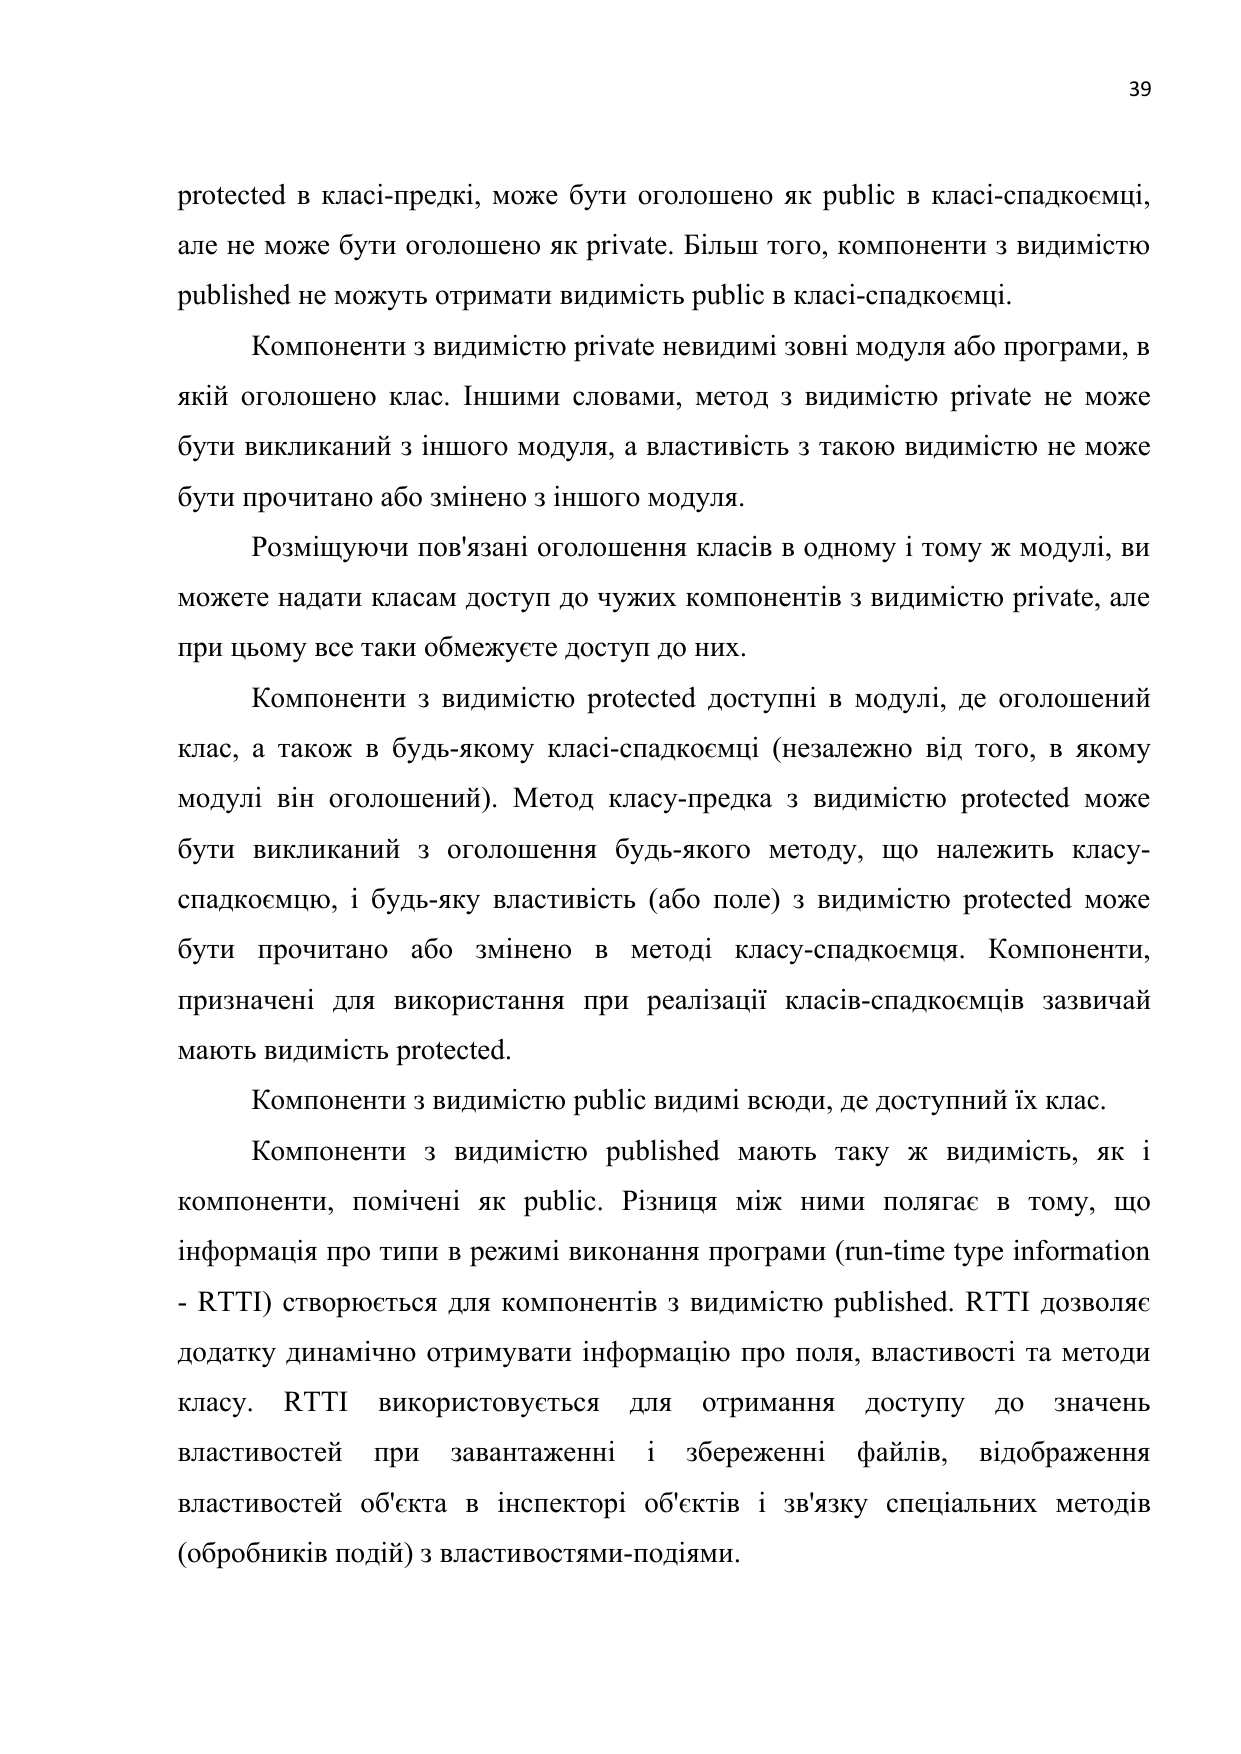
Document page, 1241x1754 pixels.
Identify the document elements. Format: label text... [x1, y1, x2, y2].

text Компоненти з видимістю protected доступні в модулі, де оголошений клас, а також в будь-якому класі-спадкоємці (незалежно від того, в якому модулі він оголошений). Метод класу-предка з видимістю protected може бути викликаний з оголошення будь-якого методу, що належить класу-спадкоємцю, і будь-яку властивість (або поле) з видимістю protected може бути прочитано або змінено в методі класу-спадкоємця. Компоненти, призначені для використання при реалізації класів-спадкоємців зазвичай мають видимість protected. [177, 680, 1152, 1066]
text Компоненти з видимістю private невидимі зовні модуля або програми, в якій оголошено клас. Іншими словами, метод з видимістю private не може бути викликаний з іншого модуля, а властивість з такою видимістю не може бути прочитано або змінено з іншого модуля. [177, 328, 1152, 512]
text Компоненти з видимістю published мають таку ж видимість, як і компоненти, помічені як public. Різниця між ними полягає в тому, що інформація про типи в режимі виконання програми (run-time type information - RTTI) створюється для компонентів з видимістю published. RTTI дозволяє додатку динамічно отримувати інформацію про поля, властивості та методи класу. RTTI використовується для отримання доступу до значень властивостей при завантаженні і збереженні файлів, відображення властивостей об'єкта в інспекторі об'єктів і зв'язку спеціальних методів (обробників подій) з властивостями-подіями. [177, 1133, 1152, 1569]
text Компоненти з видимістю public видимі всюди, де доступний їх клас. [177, 1082, 1152, 1116]
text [177, 177, 1152, 311]
text Розміщуючи пов'язані оголошення класів в одному і тому ж модулі, ви можете надати класам доступ до чужих компонентів з видимістю private, але при цьому все таки обмежуєте доступ до них. [177, 529, 1152, 663]
